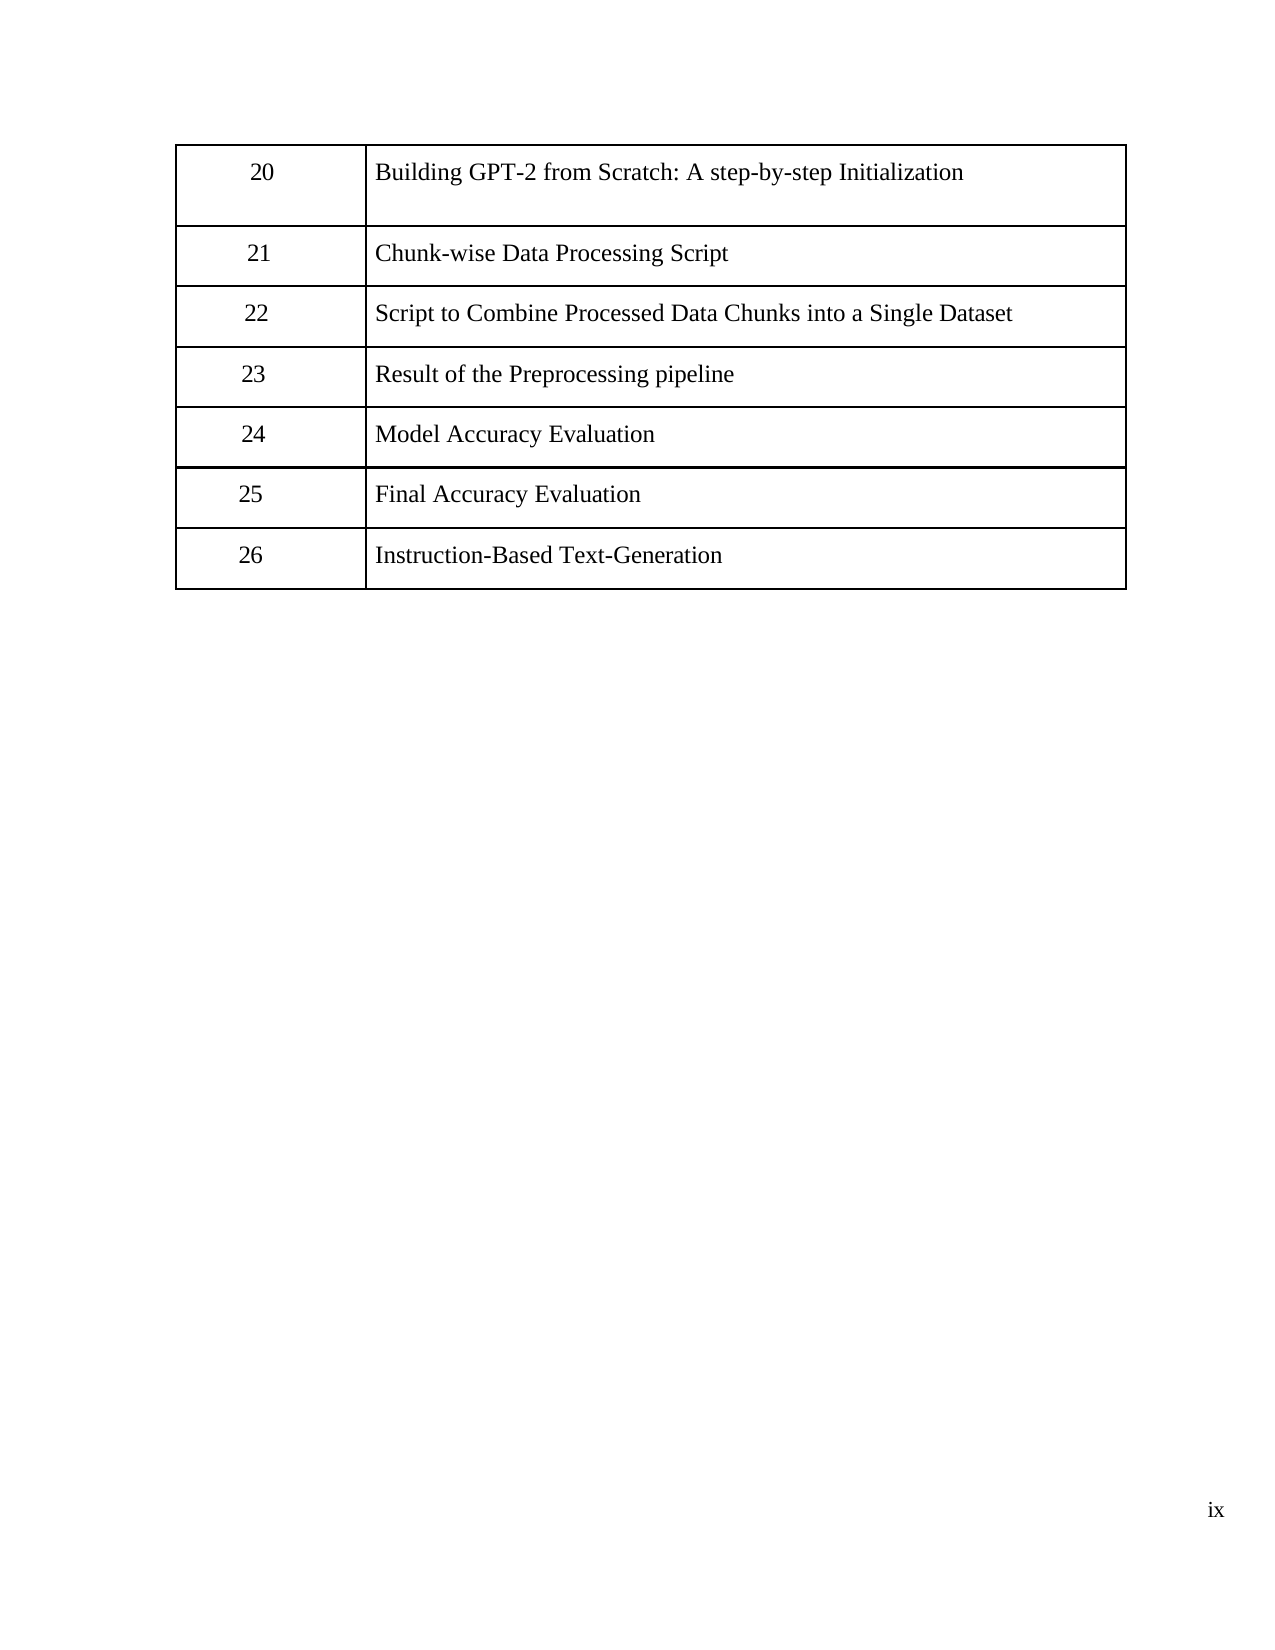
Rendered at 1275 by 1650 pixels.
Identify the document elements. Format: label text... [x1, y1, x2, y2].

table_header 20 [177, 146, 365, 225]
table_cell Final Accuracy Evaluation [367, 469, 1125, 527]
table_cell Script to Combine Processed Data Chunks into a Single Dataset [367, 287, 1125, 346]
table_cell 22 [177, 287, 365, 346]
table_cell Instruction-Based Text-Generation [367, 529, 1125, 587]
table_cell Result of the Preprocessing pipeline [367, 348, 1125, 406]
table_header Building GPT-2 from Scratch: A step-by-step Initialization [367, 146, 1125, 225]
table_cell Model Accuracy Evaluation [367, 408, 1125, 466]
table_cell Chunk-wise Data Processing Script [367, 227, 1125, 285]
table_cell 26 [177, 529, 365, 587]
table_cell 23 [177, 348, 365, 406]
table_cell 21 [177, 227, 365, 285]
table_cell 25 [177, 469, 365, 527]
table_cell 24 [177, 408, 365, 466]
